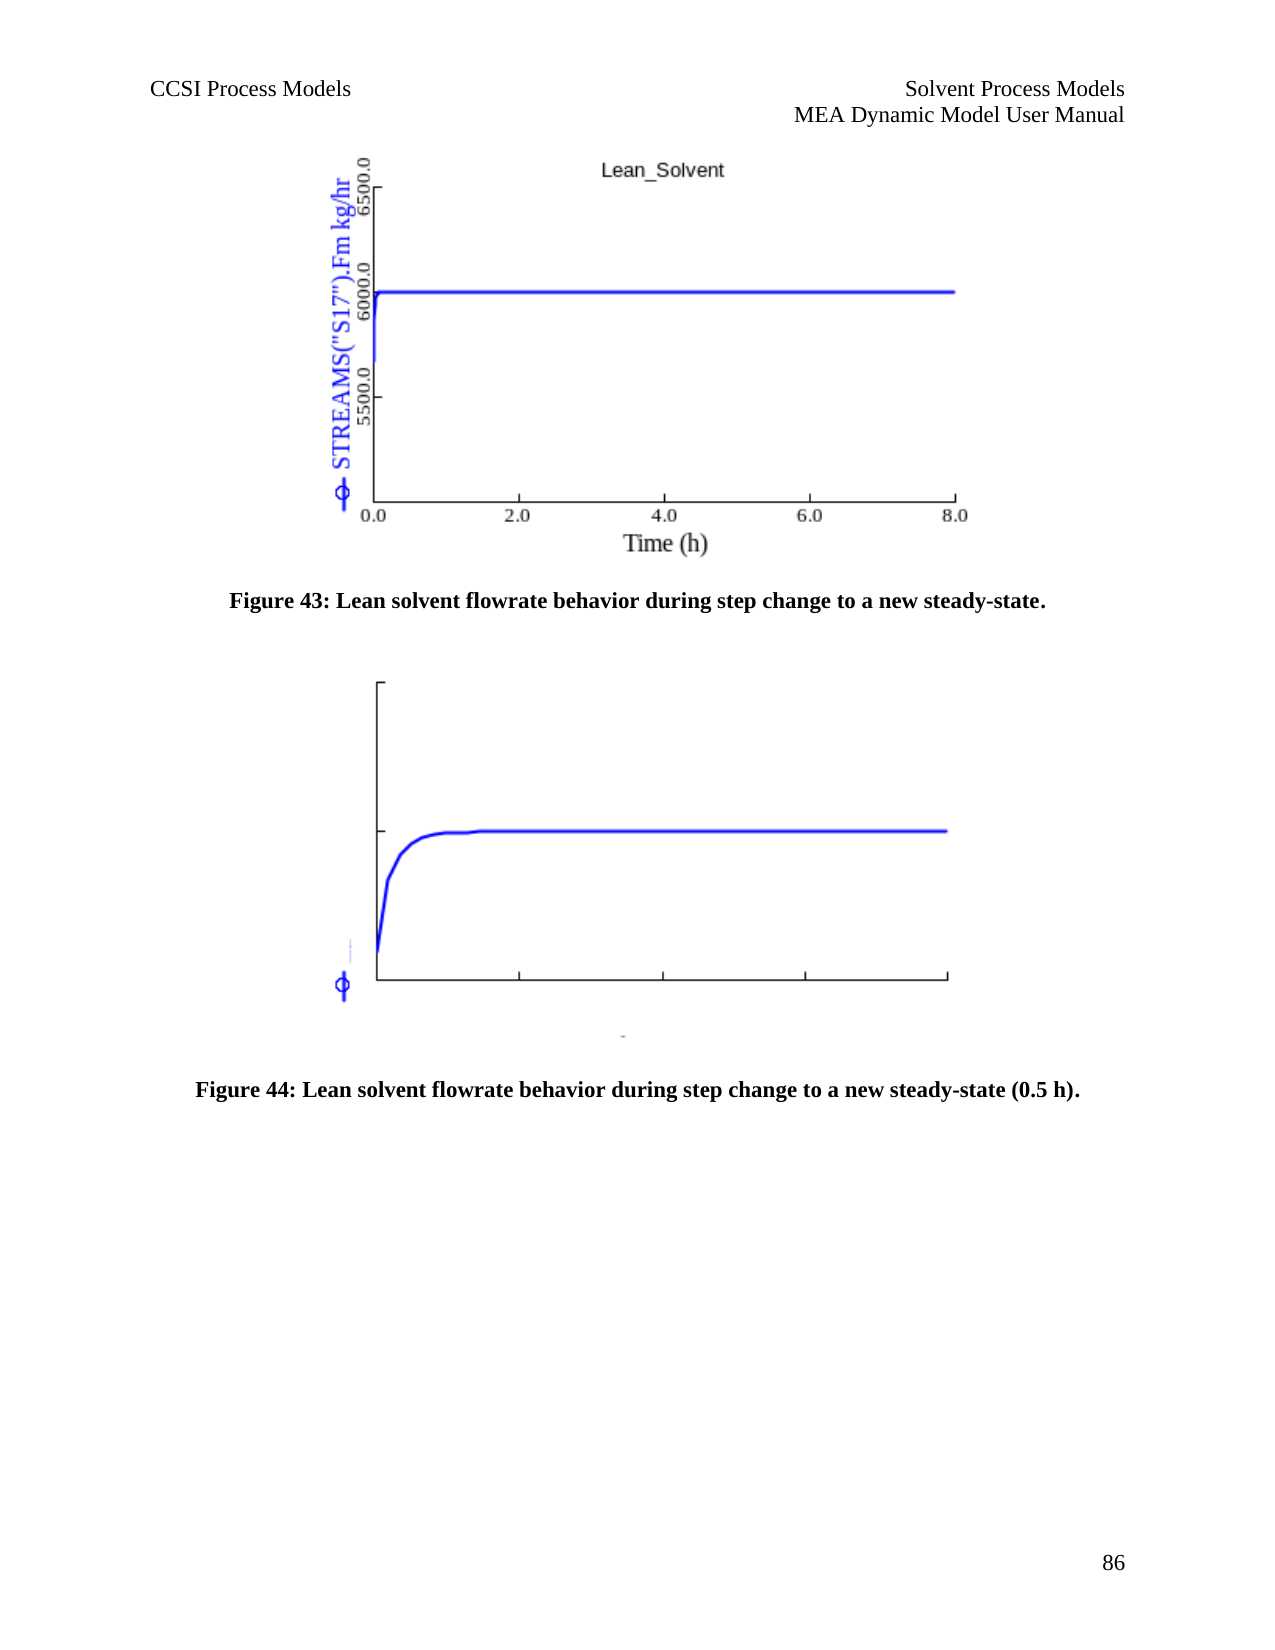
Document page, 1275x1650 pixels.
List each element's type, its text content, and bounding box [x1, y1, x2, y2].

text Figure 43: Lean solvent flowrate behavior during step change to a new steady-state. [150, 587, 1125, 614]
text Figure 44: Lean solvent flowrate behavior during step change to a new steady-state (0.5 h). [150, 1076, 1125, 1102]
